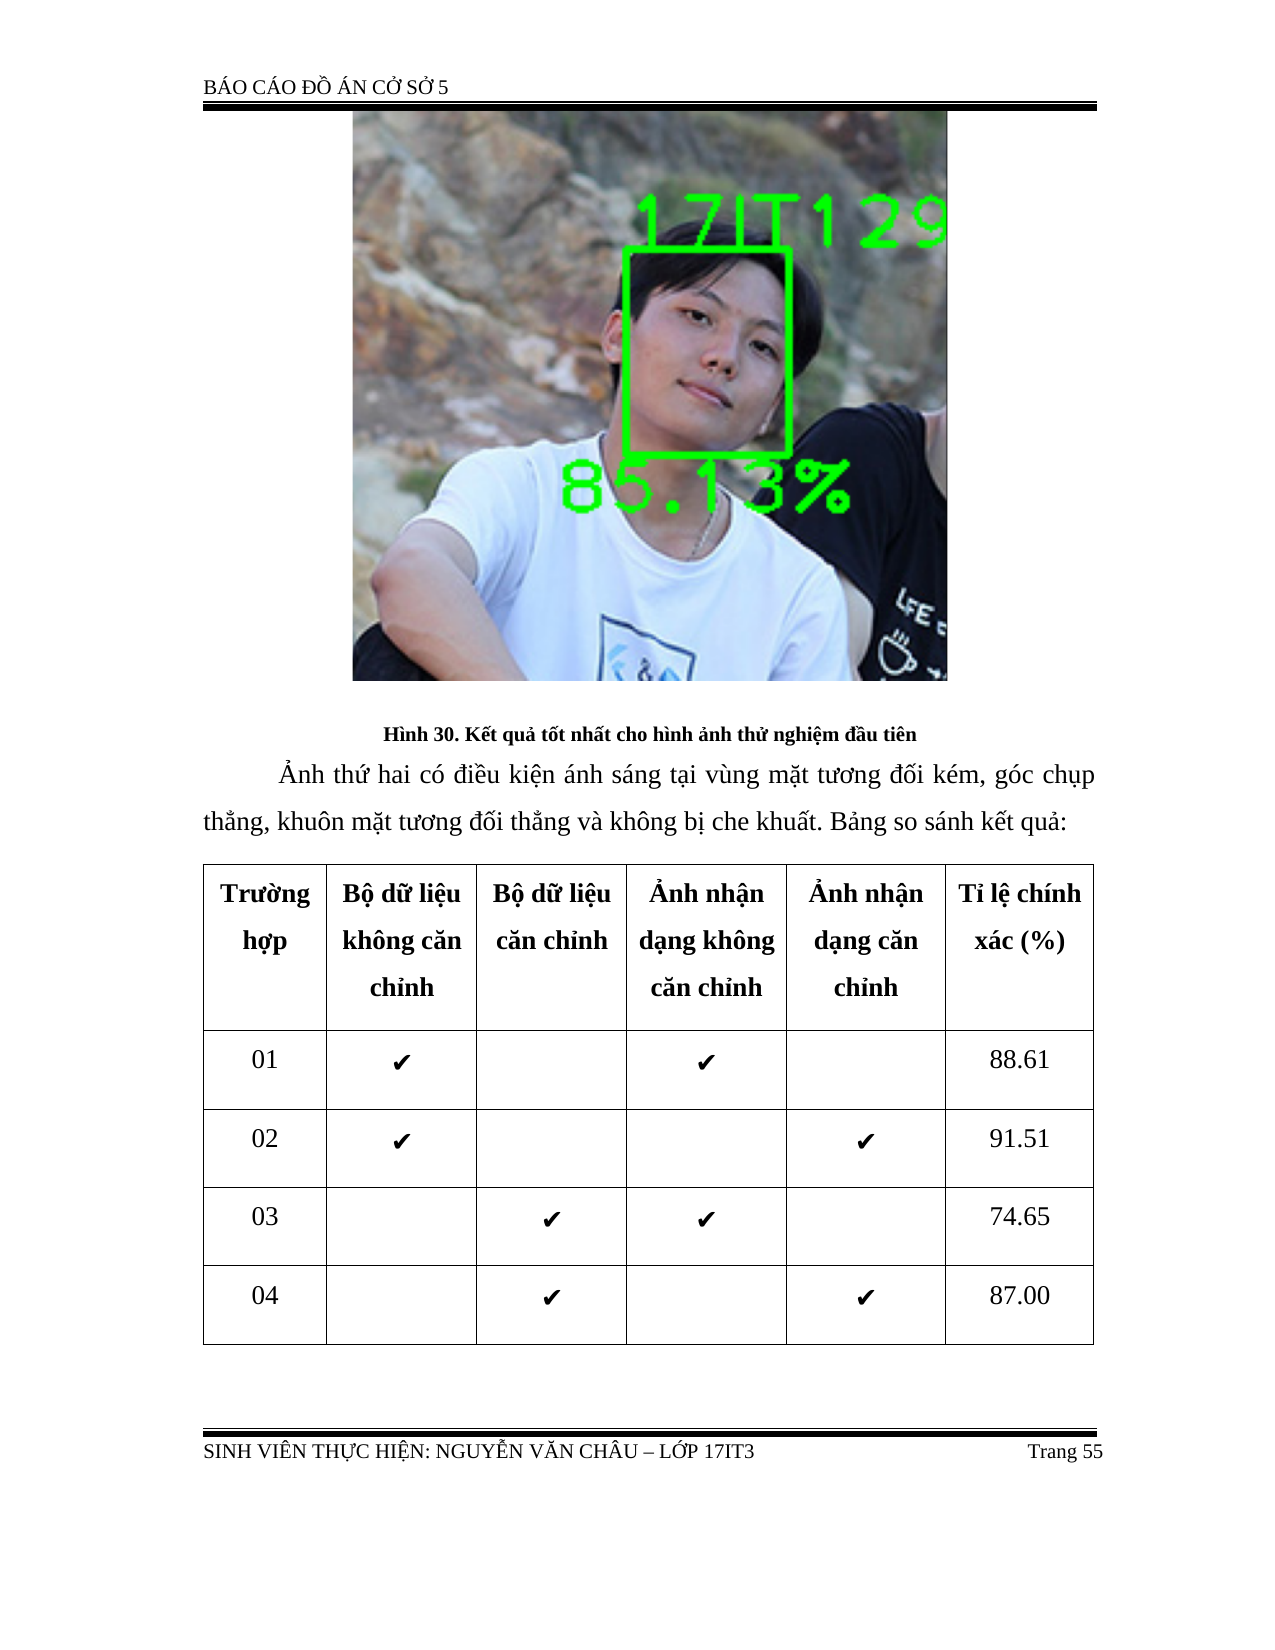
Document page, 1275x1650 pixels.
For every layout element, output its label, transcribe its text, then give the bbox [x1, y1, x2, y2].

table_header Trường hợp [204, 865, 326, 1030]
table_cell [787, 1188, 945, 1265]
table_cell 87.00 [946, 1266, 1093, 1344]
table_cell 04 [204, 1266, 326, 1344]
table_cell 02 [204, 1110, 326, 1187]
table_cell 01 [204, 1031, 326, 1108]
table_cell ✔ [627, 1031, 786, 1108]
text Ảnh thứ hai có điều kiện ánh sáng tại vùng mặt tương đối kém, góc chụp thẳng, khuôn mặt tương đối thẳng và không bị che khuất. Bảng so sánh kết quả: [203, 758, 1097, 836]
table_cell [327, 1188, 476, 1265]
table_cell ✔ [477, 1266, 626, 1344]
table_cell 88.61 [946, 1031, 1093, 1108]
table_cell [787, 1031, 945, 1108]
table_cell 03 [204, 1188, 326, 1265]
table_cell [327, 1266, 476, 1344]
table_header Ảnh nhận dạng căn chỉnh [787, 865, 945, 1030]
table_cell 74.65 [946, 1188, 1093, 1265]
table_cell ✔ [627, 1188, 786, 1265]
table_cell ✔ [327, 1031, 476, 1108]
table_header Ảnh nhận dạng không căn chỉnh [627, 865, 786, 1030]
table_header Bộ dữ liệu không căn chỉnh [327, 865, 476, 1030]
table_cell [627, 1266, 786, 1344]
table_cell ✔ [477, 1188, 626, 1265]
table_header Tỉ lệ chính xác (%) [946, 865, 1093, 1030]
table_header Bộ dữ liệu căn chỉnh [477, 865, 626, 1030]
table_cell ✔ [787, 1266, 945, 1344]
table_cell 91.51 [946, 1110, 1093, 1187]
table_cell ✔ [327, 1110, 476, 1187]
table_cell [477, 1031, 626, 1108]
table_cell ✔ [787, 1110, 945, 1187]
picture [352, 111, 948, 681]
table_cell [627, 1110, 786, 1187]
table_cell [477, 1110, 626, 1187]
